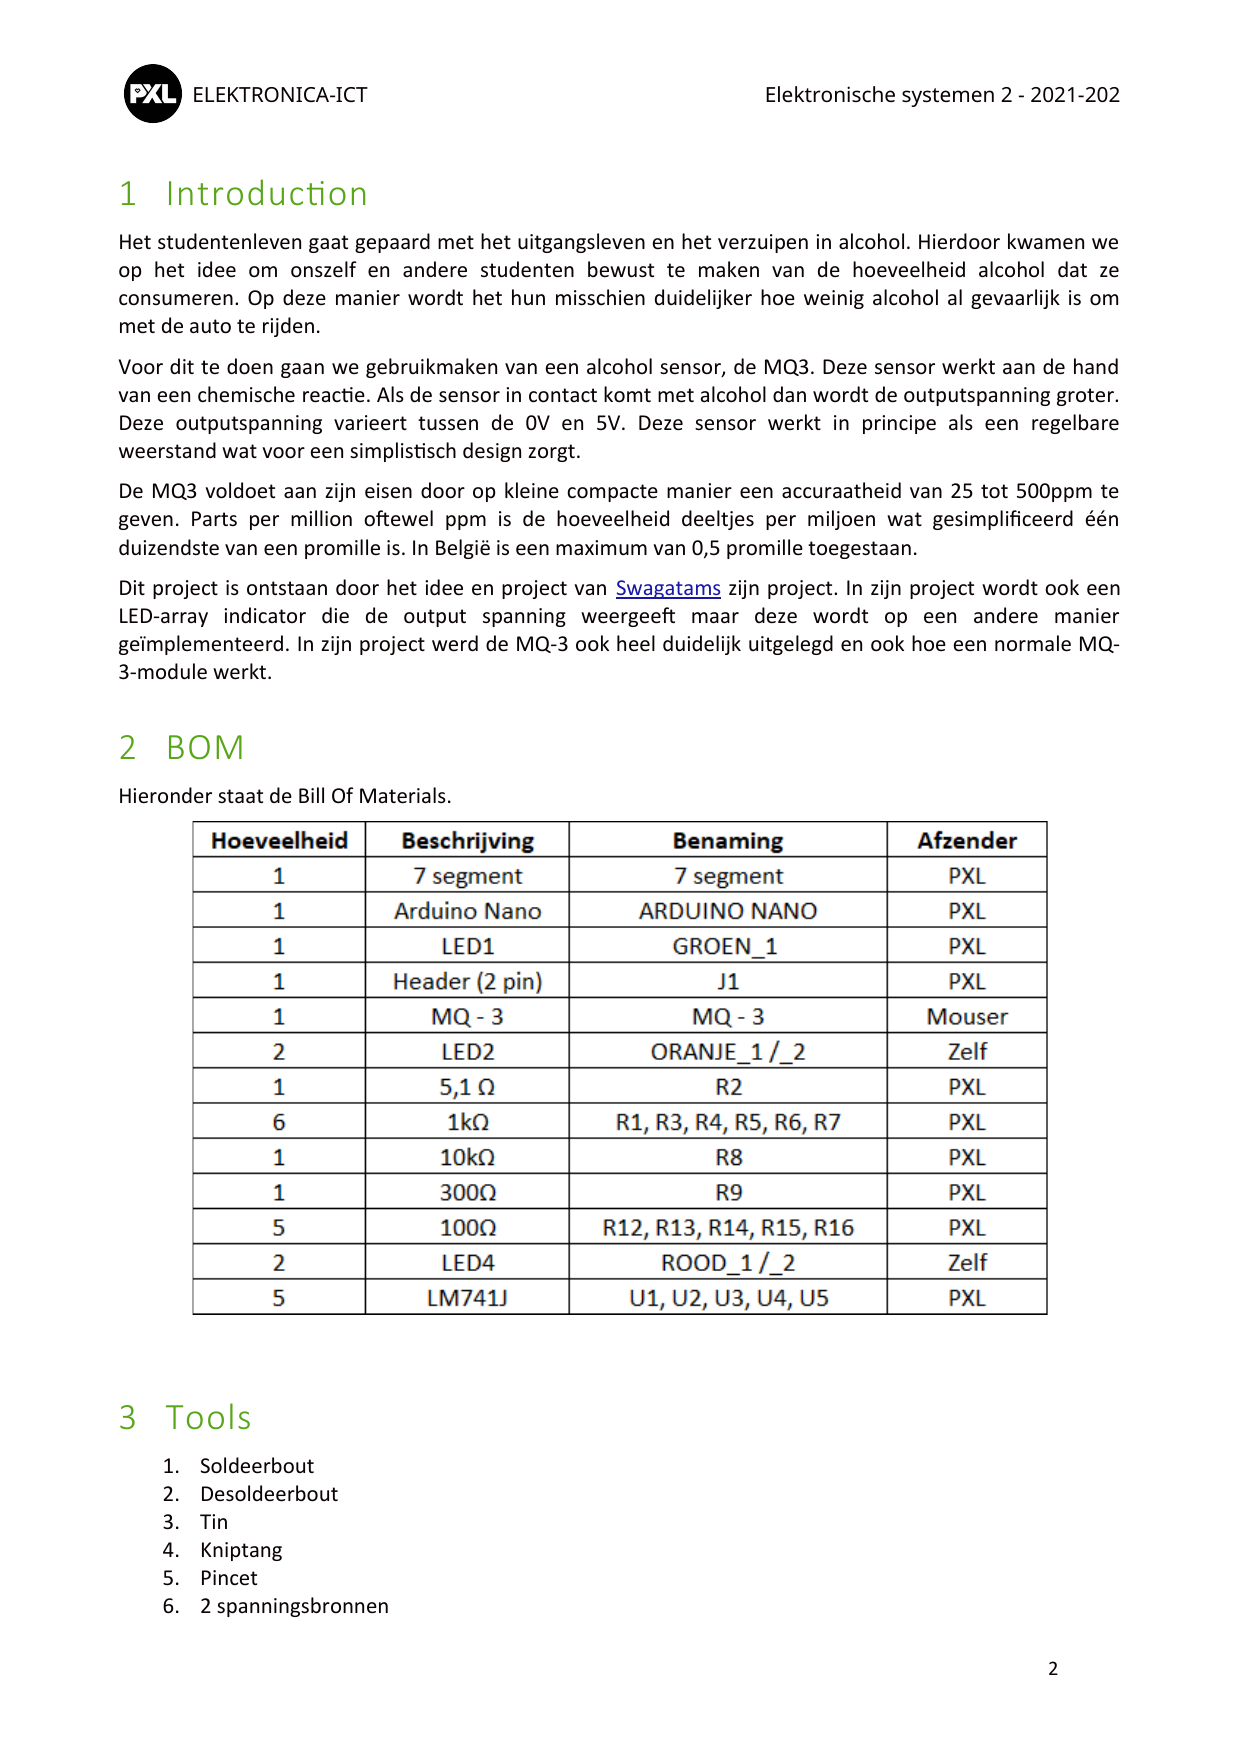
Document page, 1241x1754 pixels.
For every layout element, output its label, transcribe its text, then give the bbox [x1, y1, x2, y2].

text Hieronder staat de Bill Of Materials. [118, 781, 1122, 809]
list Tin [162, 1507, 1122, 1535]
subtitle Tools [118, 1393, 1122, 1439]
subtitle BOM [118, 723, 1122, 768]
list Kniptang [162, 1535, 1122, 1563]
text Voor dit te doen gaan we gebruikmaken van een alcohol sensor, de MQ3. Deze sensor werkt aan de hand van een chemische reactie. Als de sensor in contact komt met alcohol dan wordt de outputspanning groter. Deze outputspanning varieert tussen de 0V en 5V. Deze sensor werkt in principe als een regelbare weerstand wat voor een simplistisch design zorgt. [118, 352, 1122, 464]
list Soldeerbout [162, 1451, 1122, 1479]
text Het studentenleven gaat gepaard met het uitgangsleven en het verzuipen in alcohol. Hierdoor kwamen we op het idee om onszelf en andere studenten bewust te maken van de hoeveelheid alcohol dat ze consumeren. Op deze manier wordt het hun misschien duidelijker hoe weinig alcohol al gevaarlijk is om met de auto te rijden. [118, 227, 1122, 339]
list Desoldeerbout [162, 1479, 1122, 1507]
text De MQ3 voldoet aan zijn eisen door op kleine compacte manier een accuraatheid van 25 tot 500ppm te geven. Parts per million oftewel ppm is de hoeveelheid deeltjes per miljoen wat gesimplificeerd één duizendste van een promille is. In België is een maximum van 0,5 promille toegestaan. [118, 477, 1122, 561]
list Pincet [162, 1563, 1122, 1591]
picture [192, 821, 1048, 1315]
list 2 spanningsbronnen [162, 1591, 1122, 1619]
text Dit project is ontstaan door het idee en project van Swagatams zijn project. In zijn project wordt ook een LED-array indicator die de output spanning weergeeft maar deze wordt op een andere manier geïmplementeerd. In zijn project werd de MQ-3 ook heel duidelijk uitgelegd en ook hoe een normale MQ-3-module werkt. [118, 573, 1122, 685]
picture [118, 59, 188, 129]
